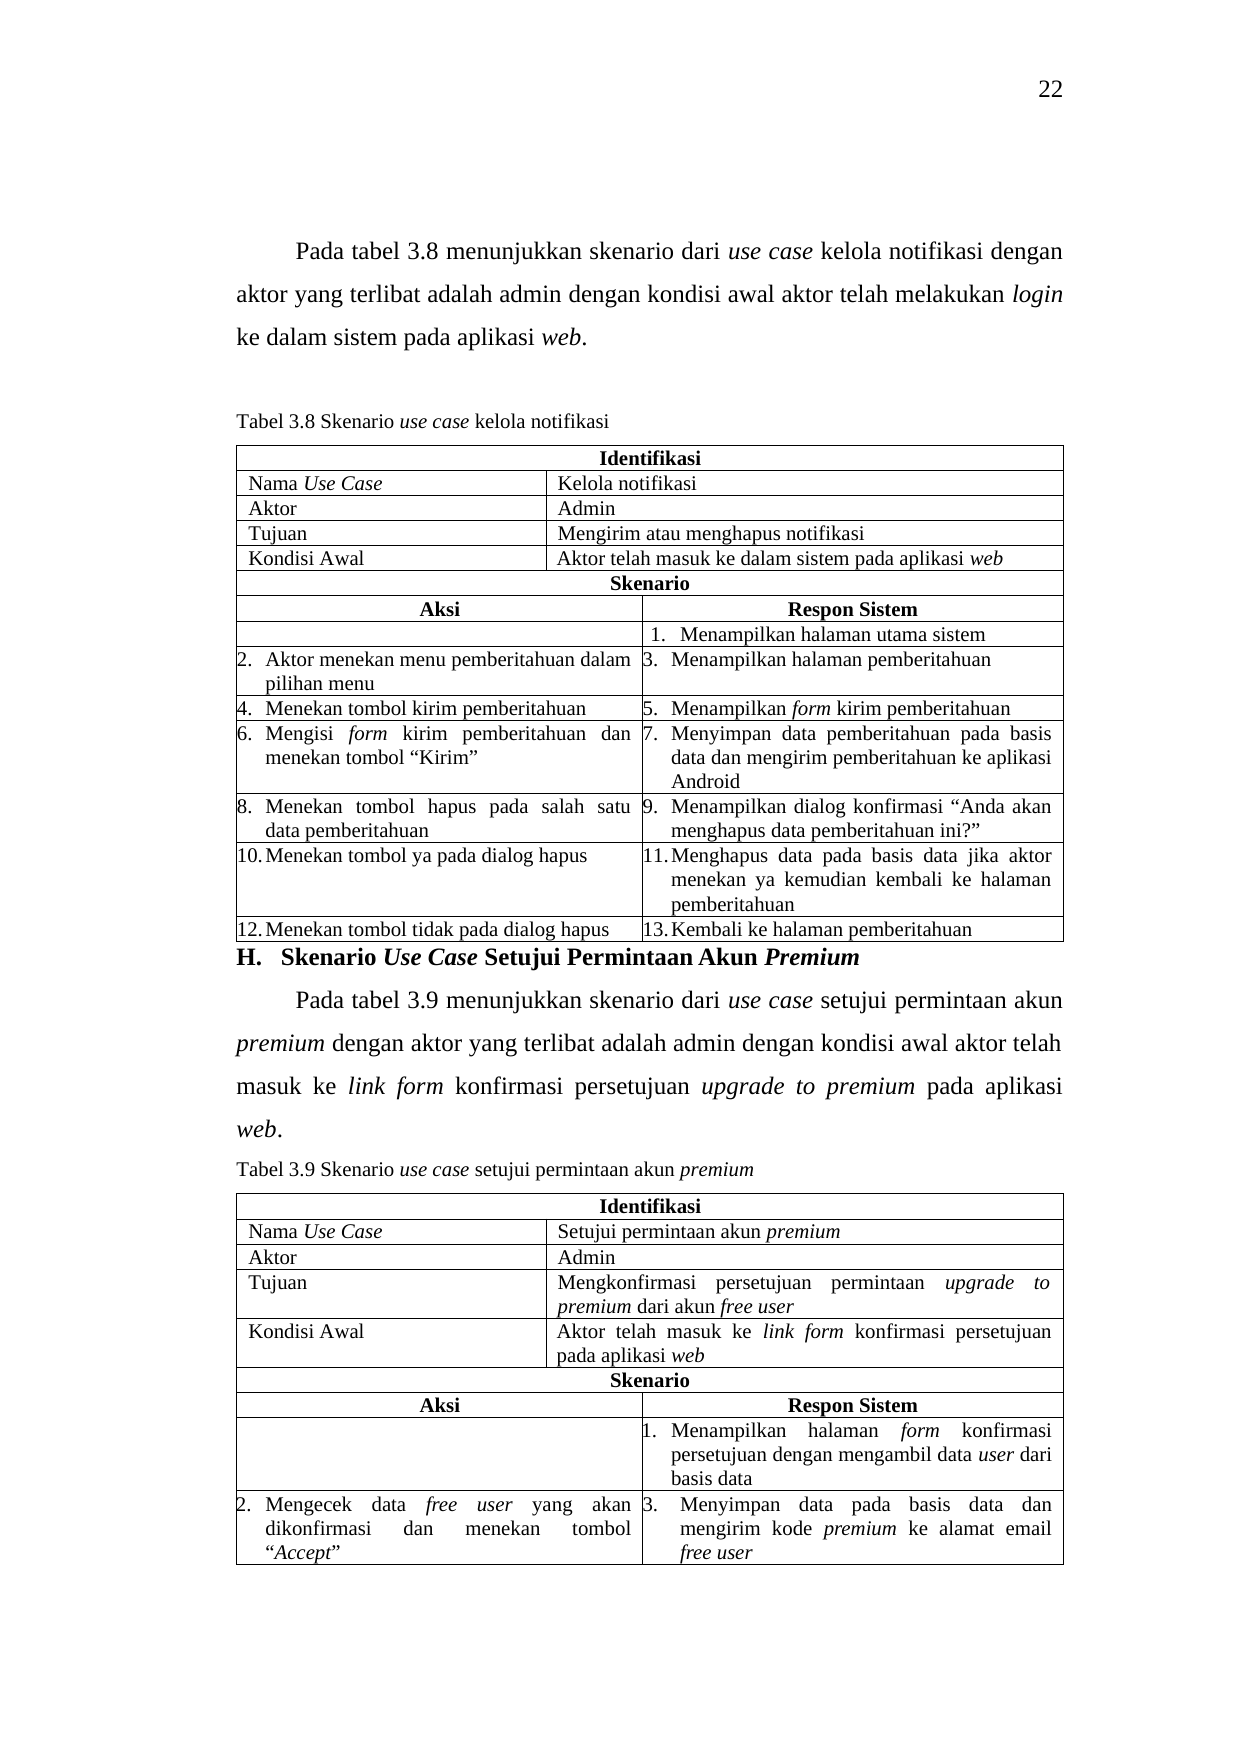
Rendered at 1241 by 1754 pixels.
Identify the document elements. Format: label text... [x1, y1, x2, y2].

table_cell Menekan tombol tidak pada dialog hapus [237, 917, 642, 941]
table_cell Kondisi Awal [237, 1319, 546, 1367]
table_cell Aktor [237, 496, 546, 520]
table_cell Respon Sistem [643, 596, 1063, 621]
table_cell Menampilkan form kirim pemberitahuan [643, 696, 1063, 720]
table_cell Aktor menekan menu pemberitahuan dalam pilihan menu [237, 647, 642, 695]
table_cell Menampilkan halaman form konfirmasi persetujuan dengan mengambil data user dari basis data [643, 1418, 1063, 1490]
table_cell Aktor telah masuk ke link form konfirmasi persetujuan pada aplikasi web [547, 1319, 1063, 1367]
table_cell Nama Use Case [237, 471, 546, 495]
table_cell Menampilkan dialog konfirmasi “Anda akan menghapus data pemberitahuan ini?” [643, 794, 1063, 842]
table_cell Kembali ke halaman pemberitahuan [643, 917, 1063, 941]
table_cell Tujuan [237, 1270, 546, 1318]
table_cell Mengirim atau menghapus notifikasi [547, 521, 1063, 545]
table_cell Aktor telah masuk ke dalam sistem pada aplikasi web [547, 546, 1063, 570]
table_header Identifikasi [237, 446, 1063, 470]
text Pada tabel 3.9 menunjukkan skenario dari use case setujui permintaan akun premium dengan aktor yang terlibat adalah admin dengan kondisi awal aktor telah masuk ke link form konfirmasi persetujuan upgrade to premium pada aplikasi web. [236, 985, 1063, 1143]
table_cell Mengkonfirmasi persetujuan permintaan upgrade to premium dari akun free user [547, 1270, 1063, 1318]
table_cell Menekan tombol hapus pada salah satu data pemberitahuan [237, 794, 642, 842]
table_cell Menyimpan data pemberitahuan pada basis data dan mengirim pemberitahuan ke aplikasi Android [643, 721, 1063, 793]
text Tabel 3.8 Skenario use case kelola notifikasi [236, 409, 1063, 433]
table_cell Menghapus data pada basis data jika aktor menekan ya kemudian kembali ke halaman pemberitahuan [643, 843, 1063, 916]
table_cell Mengisi form kirim pemberitahuan dan menekan tombol “Kirim” [237, 721, 642, 793]
table_header Identifikasi [237, 1194, 1063, 1218]
table_cell Kondisi Awal [237, 546, 546, 570]
table_cell [237, 1418, 642, 1490]
table_cell Tujuan [237, 521, 546, 545]
table_cell Mengecek data free user yang akan dikonfirmasi dan menekan tombol “Accept” [237, 1491, 642, 1564]
table_cell Admin [547, 496, 1063, 520]
table_cell Kelola notifikasi [547, 471, 1063, 495]
table_cell Aktor [237, 1245, 546, 1269]
table_cell Menyimpan data pada basis data dan mengirim kode premium ke alamat email free user [643, 1491, 1063, 1564]
list Skenario Use Case Setujui Permintaan Akun Premium [236, 942, 1063, 970]
text Pada tabel 3.8 menunjukkan skenario dari use case kelola notifikasi dengan aktor yang terlibat adalah admin dengan kondisi awal aktor telah melakukan login ke dalam sistem pada aplikasi web. [236, 236, 1063, 351]
table_cell Skenario [237, 1368, 1063, 1392]
text Tabel 3.9 Skenario use case setujui permintaan akun premium [236, 1157, 1063, 1181]
table_cell [237, 622, 642, 646]
table_cell Menampilkan halaman utama sistem [643, 622, 1063, 646]
table_cell Menekan tombol kirim pemberitahuan [237, 696, 642, 720]
table_cell Menampilkan halaman pemberitahuan [643, 647, 1063, 695]
table_cell Nama Use Case [237, 1220, 546, 1243]
table_cell Aksi [237, 596, 642, 621]
table_cell Respon Sistem [643, 1393, 1063, 1417]
table_cell Setujui permintaan akun premium [547, 1220, 1063, 1243]
table_cell Admin [547, 1245, 1063, 1269]
table_cell Skenario [237, 571, 1063, 595]
table_cell Menekan tombol ya pada dialog hapus [237, 843, 642, 916]
table_cell Aksi [237, 1393, 642, 1417]
